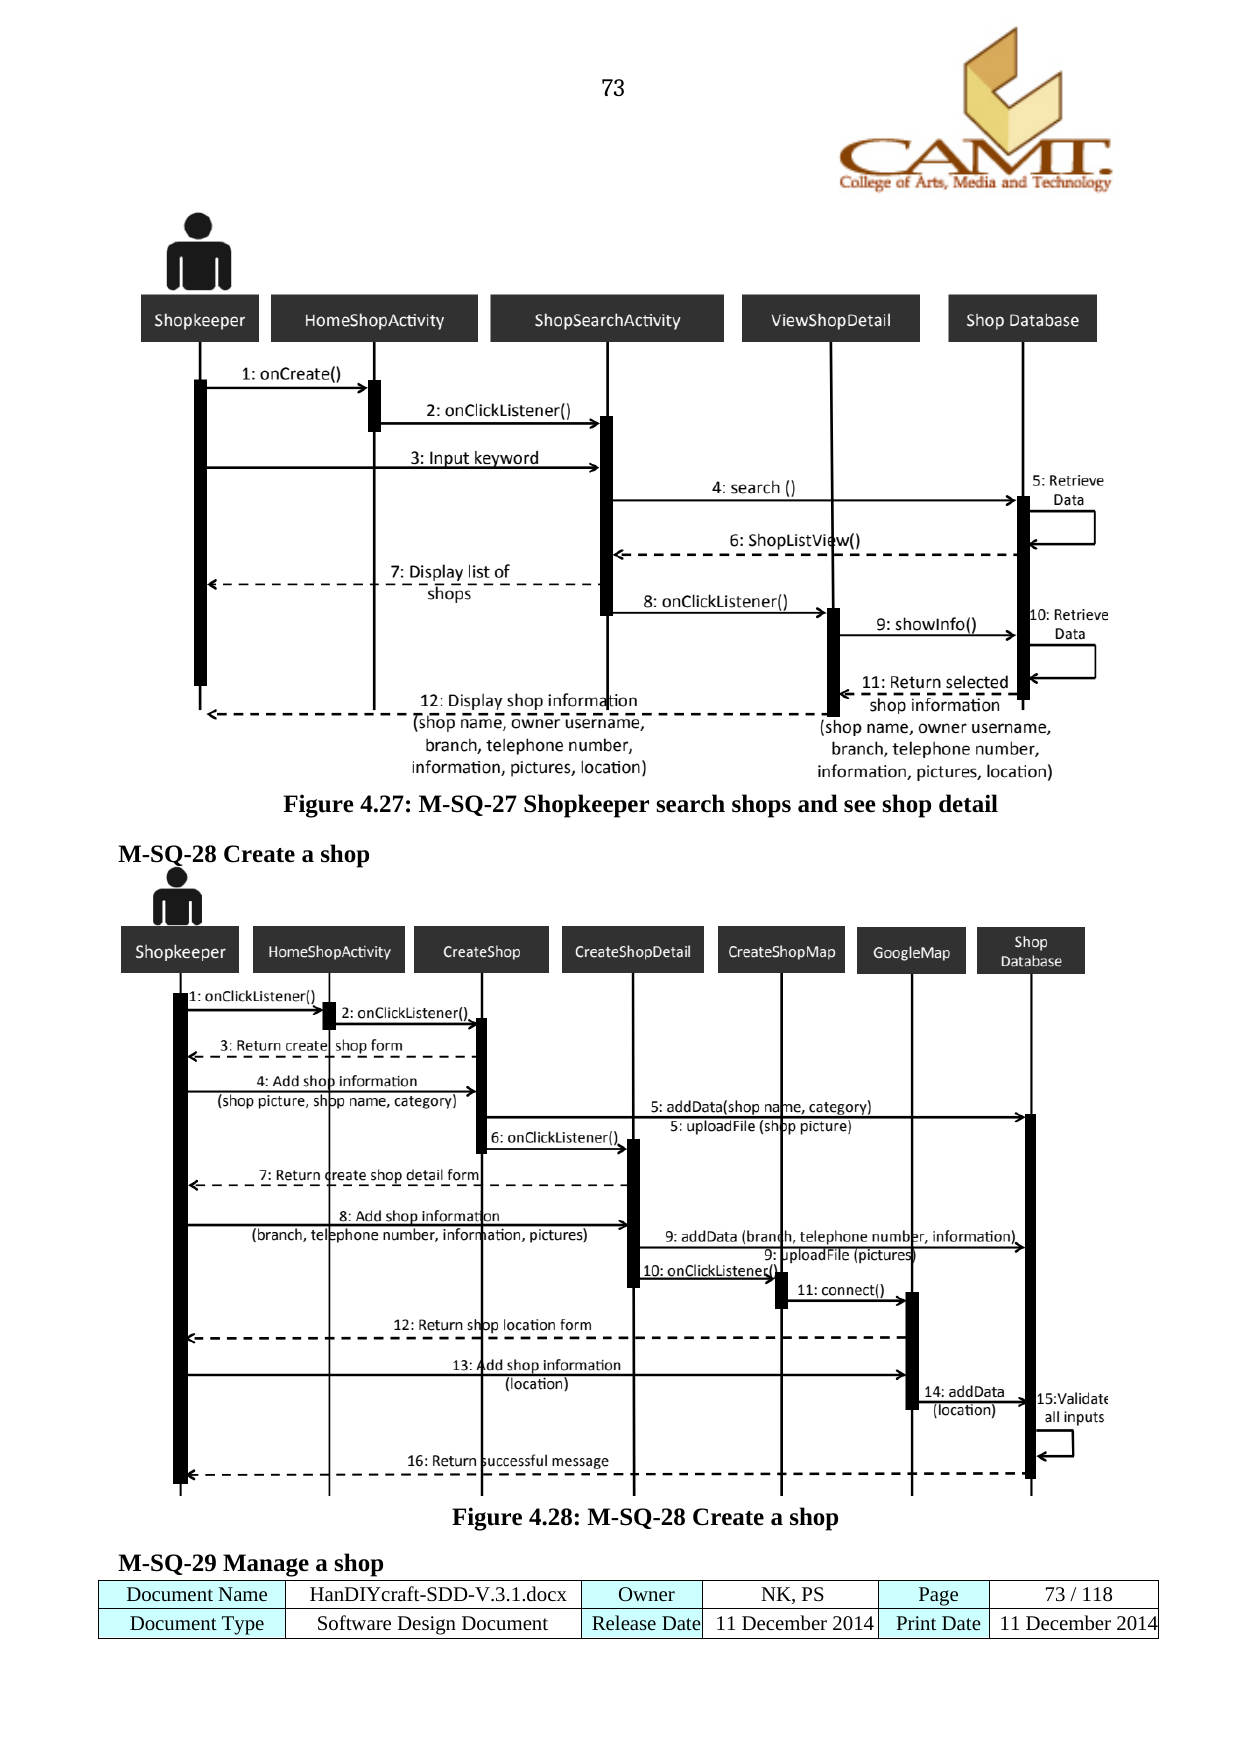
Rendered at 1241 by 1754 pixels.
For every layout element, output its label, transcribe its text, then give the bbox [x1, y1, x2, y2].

text M-SQ-28 Create a shop [118, 839, 1108, 868]
picture [755, 18, 1221, 207]
text M-SQ-29 Manage a shop [118, 1548, 1108, 1577]
